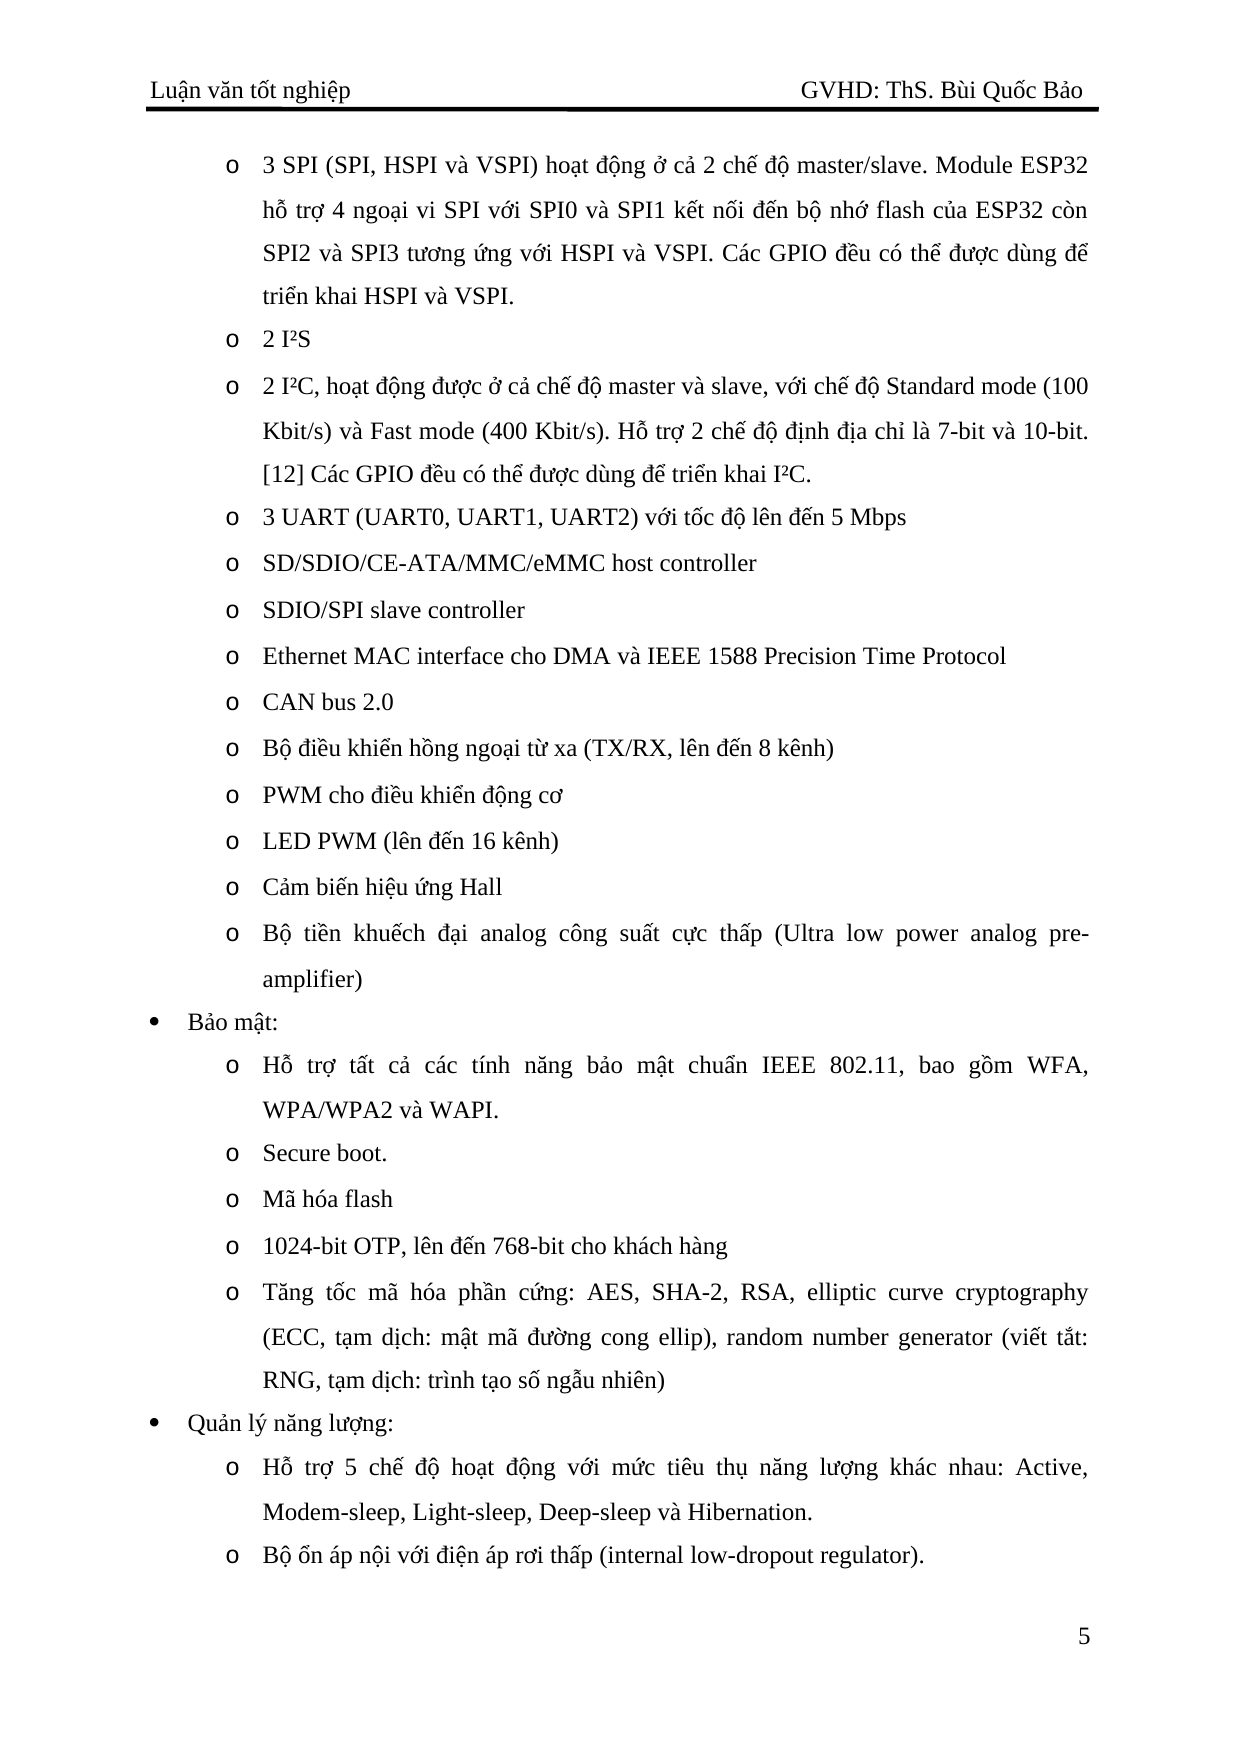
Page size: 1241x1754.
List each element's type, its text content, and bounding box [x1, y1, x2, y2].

list Tăng tốc mã hóa phần cứng: AES, SHA-2, RSA, elliptic curve cryptography (ECC, tạm dịch: mật mã đường cong ellip), random number generator (viết tắt: RNG, tạm dịch: trình tạo số ngẫu nhiên) [225, 1277, 1090, 1394]
list Cảm biến hiệu ứng Hall [225, 872, 1090, 903]
list Hỗ trợ 5 chế độ hoạt động với mức tiêu thụ năng lượng khác nhau: Active, Modem­-sleep, Light-­sleep, Deep-­sleep và Hibernation. [225, 1452, 1090, 1526]
list 3 SPI (SPI, HSPI và VSPI) hoạt động ở cả 2 chế độ master/slave. Module ESP32 hỗ trợ 4 ngoại vi SPI với SPI0 và SPI1 kết nối đến bộ nhớ flash của ESP32 còn SPI2 và SPI3 tương ứng với HSPI và VSPI. Các GPIO đều có thể được dùng để triển khai HSPI và VSPI. [225, 150, 1090, 310]
list PWM cho điều khiển động cơ [225, 780, 1090, 811]
list Bộ tiền khuếch đại analog công suất cực thấp (Ultra low power analog pre-amplifier) [225, 918, 1090, 992]
list SDIO/SPI slave controller [225, 595, 1090, 626]
list Bộ ổn áp nội với điện áp rơi thấp (internal low-dropout regulator). [225, 1540, 1090, 1571]
list Ethernet MAC interface cho DMA và IEEE 1588 Precision Time Protocol [225, 641, 1090, 672]
list 2 I²C, hoạt động được ở cả chế độ master và slave, với chế độ Standard mode (100 Kbit/s) và Fast mode (400 Kbit/s). Hỗ trợ 2 chế độ định địa chỉ là 7-bit và 10-bit.[12] Các GPIO đều có thể được dùng để triển khai I²C. [225, 371, 1090, 488]
list 3 UART (UART0, UART1, UART2) với tốc độ lên đến 5 Mbps [225, 502, 1090, 533]
list Hỗ trợ tất cả các tính năng bảo mật chuẩn IEEE 802.11, bao gồm WFA, WPA/WPA2 và WAPI. [225, 1050, 1090, 1124]
list Bảo mật: [150, 1007, 1090, 1036]
list Secure boot. [225, 1138, 1090, 1169]
list Mã hóa flash [225, 1184, 1090, 1215]
list SD/SDIO/CE-ATA/MMC/eMMC host controller [225, 548, 1090, 579]
list 1024-bit OTP, lên đến 768-bit cho khách hàng [225, 1231, 1090, 1262]
list LED PWM (lên đến 16 kênh) [225, 826, 1090, 857]
list Quản lý năng lượng: [150, 1408, 1090, 1437]
list Bộ điều khiển hồng ngoại từ xa (TX/RX, lên đến 8 kênh) [225, 733, 1090, 764]
list 2 I²S [225, 324, 1090, 355]
list CAN bus 2.0 [225, 687, 1090, 718]
